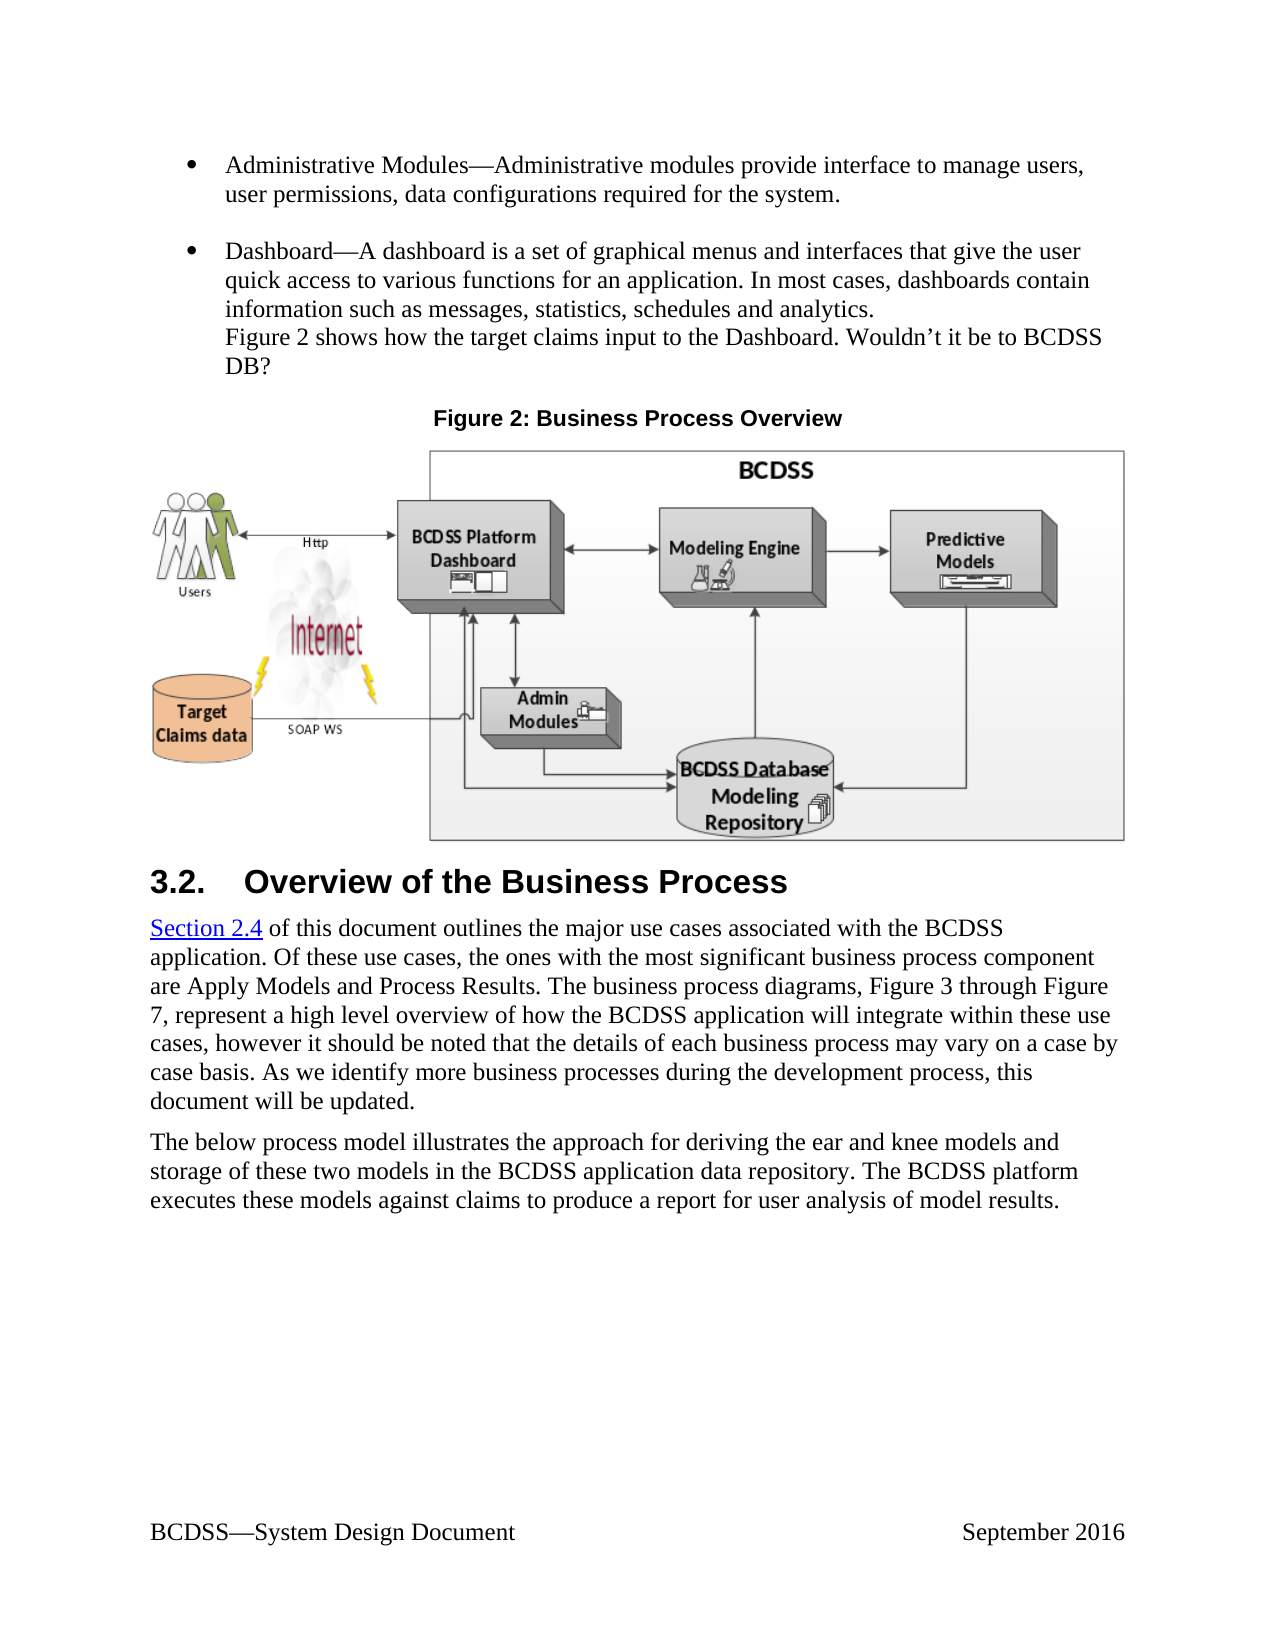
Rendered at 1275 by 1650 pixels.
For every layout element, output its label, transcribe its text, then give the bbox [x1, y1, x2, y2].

text Section 2.4 of this document outlines the major use cases associated with the BCDSS application. Of these use cases, the ones with the most significant business process component are Apply Models and Process Results. The business process diagrams, Figure 3 through Figure 7, represent a high level overview of how the BCDSS application will integrate within these use cases, however it should be noted that the details of each business process may vary on a case by case basis. As we identify more business processes during the development process, this document will be updated. [150, 913, 1125, 1115]
text Figure 2 shows how the target claims input to the Dashboard. Wouldn’t it be to BCDSS DB? [225, 322, 1125, 380]
list Administrative Modules—Administrative modules provide interface to manage users, user permissions, data configurations required for the system. [187, 150, 1125, 207]
list Dashboard—A dashboard is a set of graphical menus and interfaces that give the user quick access to various functions for an application. In most cases, dashboards contain information such as messages, statistics, schedules and analytics. [187, 236, 1125, 322]
subtitle Overview of the Business Process [150, 863, 1125, 901]
text The below process model illustrates the approach for deriving the ear and knee models and storage of these two models in the BCDSS application data repository. The BCDSS platform executes these models against claims to produce a report for user analysis of model results. [150, 1127, 1125, 1213]
